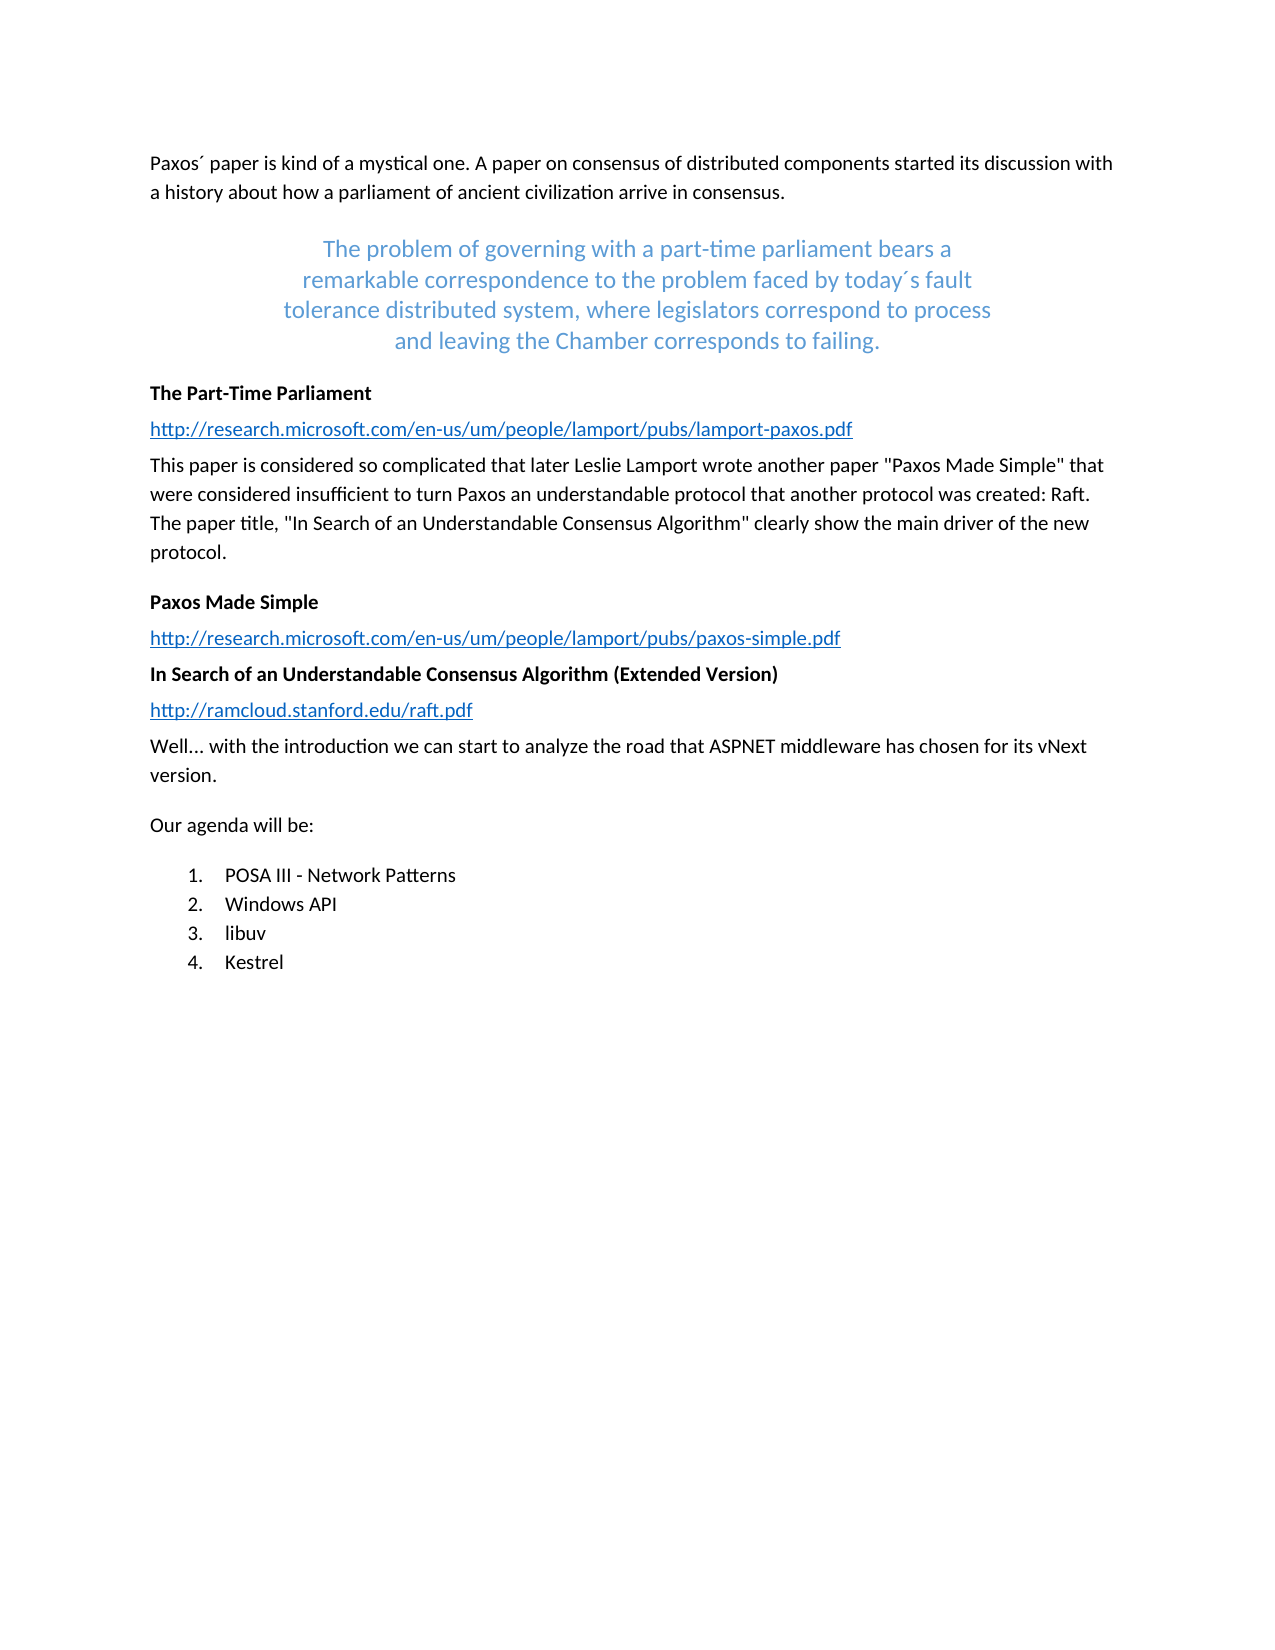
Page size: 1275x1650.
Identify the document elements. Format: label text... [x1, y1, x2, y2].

text Paxos Made Simple [150, 589, 1125, 615]
text The Part-Time Parliament [150, 380, 1125, 406]
text Paxos´ paper is kind of a mystical one. A paper on consensus of distributed components started its discussion with a history about how a parliament of ancient civilization arrive in consensus. [150, 150, 1125, 204]
text http://ramcloud.stanford.edu/raft.pdf [150, 697, 1125, 722]
text The problem of governing with a part-time parliament bears a remarkable correspondence to the problem faced by today´s fault tolerance distributed system, where legislators correspond to process and leaving the Chamber corresponds to failing. [262, 233, 1012, 355]
text http://research.microsoft.com/en-us/um/people/lamport/pubs/paxos-simple.pdf [150, 625, 1125, 651]
text This paper is considered so complicated that later Leslie Lamport wrote another paper "Paxos Made Simple" that were considered insufficient to turn Paxos an understandable protocol that another protocol was created: Raft. The paper title, "In Search of an Understandable Consensus Algorithm" clearly show the main driver of the new protocol. [150, 452, 1125, 565]
list libuv [187, 920, 1125, 946]
text Our agenda will be: [150, 812, 1125, 837]
text http://research.microsoft.com/en-us/um/people/lamport/pubs/lamport-paxos.pdf [150, 416, 1125, 442]
text In Search of an Understandable Consensus Algorithm (Extended Version) [150, 661, 1125, 687]
list Windows API [187, 891, 1125, 917]
list Kestrel [187, 949, 1125, 975]
text Well... with the introduction we can start to analyze the road that ASPNET middleware has chosen for its vNext version. [150, 733, 1125, 787]
list POSA III - Network Patterns [187, 862, 1125, 887]
